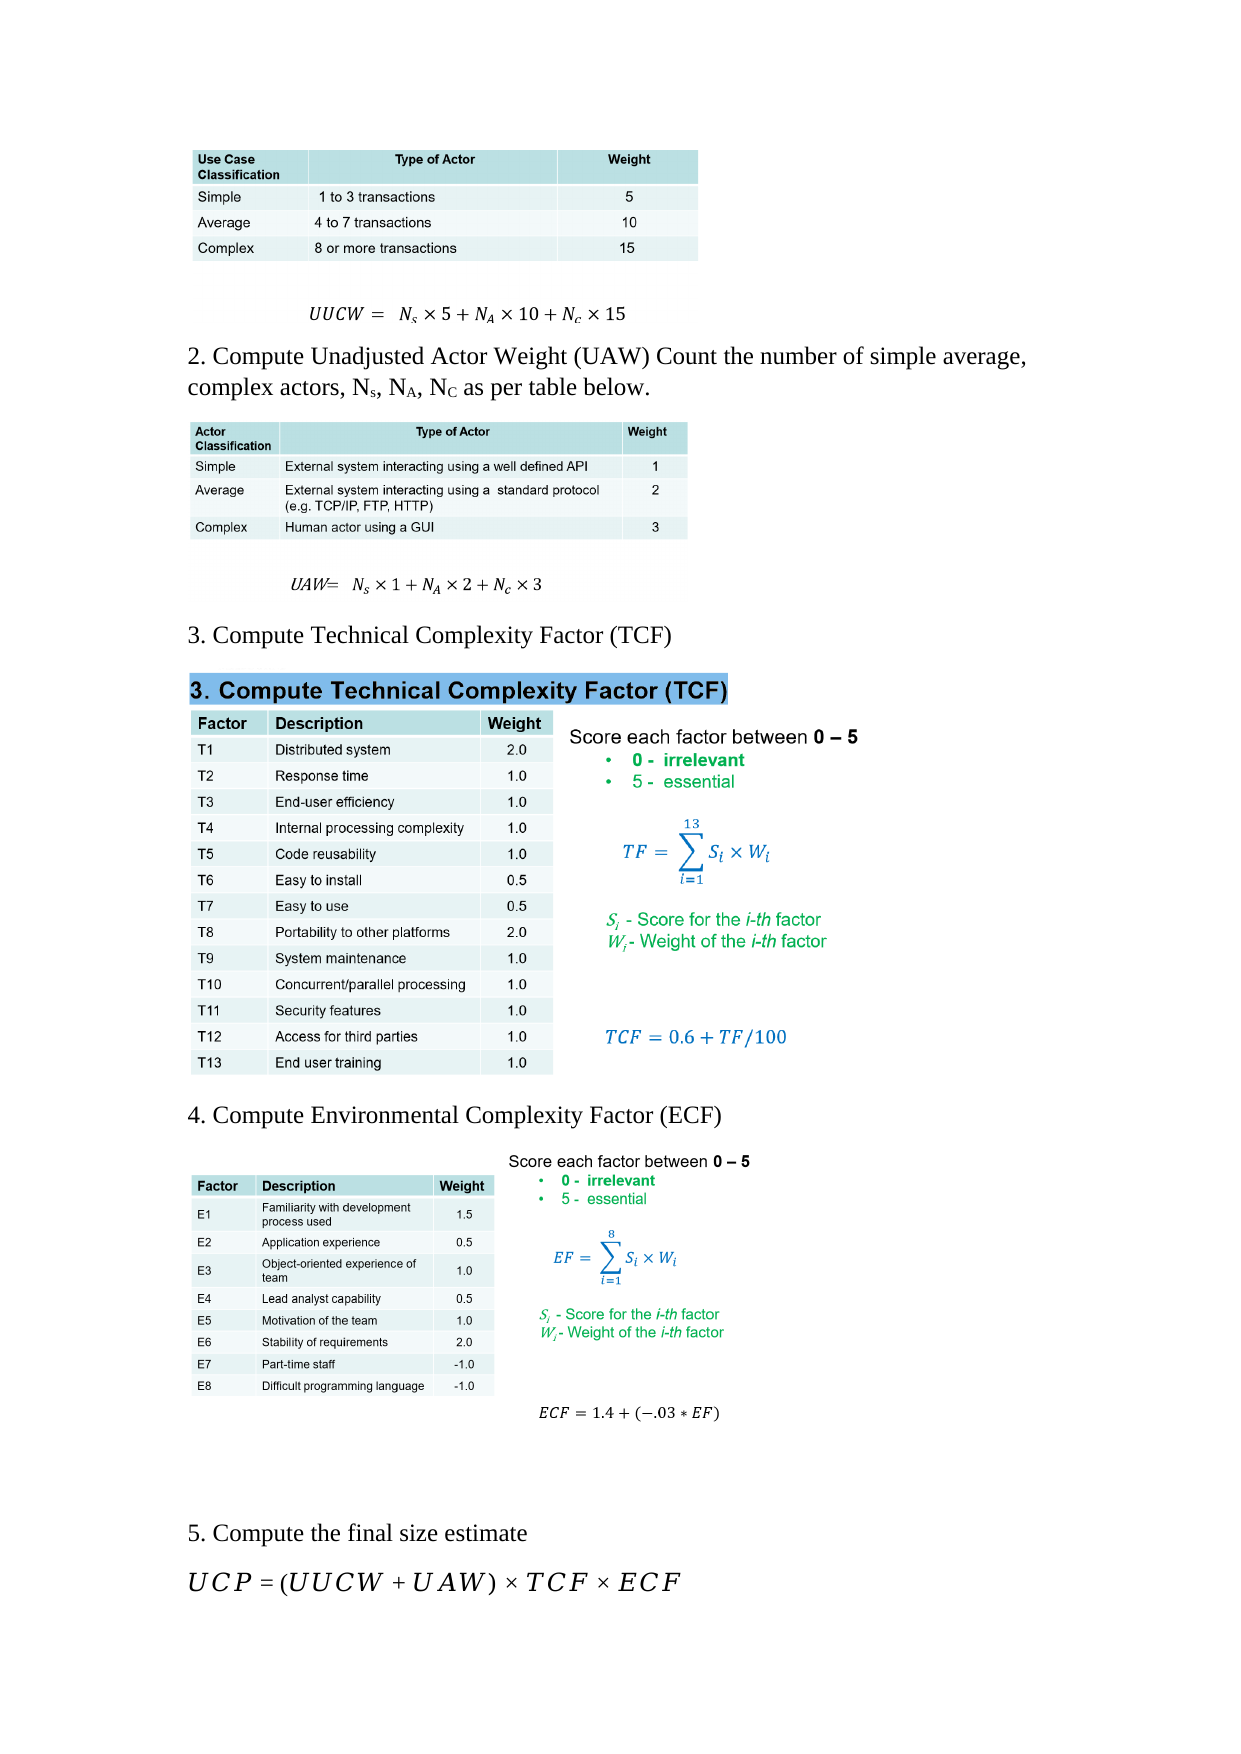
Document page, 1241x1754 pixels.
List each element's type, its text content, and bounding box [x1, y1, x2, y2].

picture [187, 668, 862, 1081]
text 2. Compute Unadjusted Actor Weight (UAW) Count the number of simple average, complex actors, Ns, NA, NC as per table below. [187, 341, 1053, 401]
text 3. Compute Technical Complexity Factor (TCF) [187, 621, 1053, 649]
text 𝑈𝐶𝑃 = (𝑈𝑈𝐶𝑊 + 𝑈𝐴𝑊) × 𝑇𝐶𝐹 × 𝐸𝐶𝐹 [187, 1566, 1053, 1596]
picture [187, 1147, 763, 1452]
text 4. Compute Environmental Complexity Factor (ECF) [187, 1100, 1053, 1128]
picture [187, 420, 688, 602]
text 5. Compute the final size estimate [187, 1518, 1053, 1547]
picture [192, 150, 699, 323]
